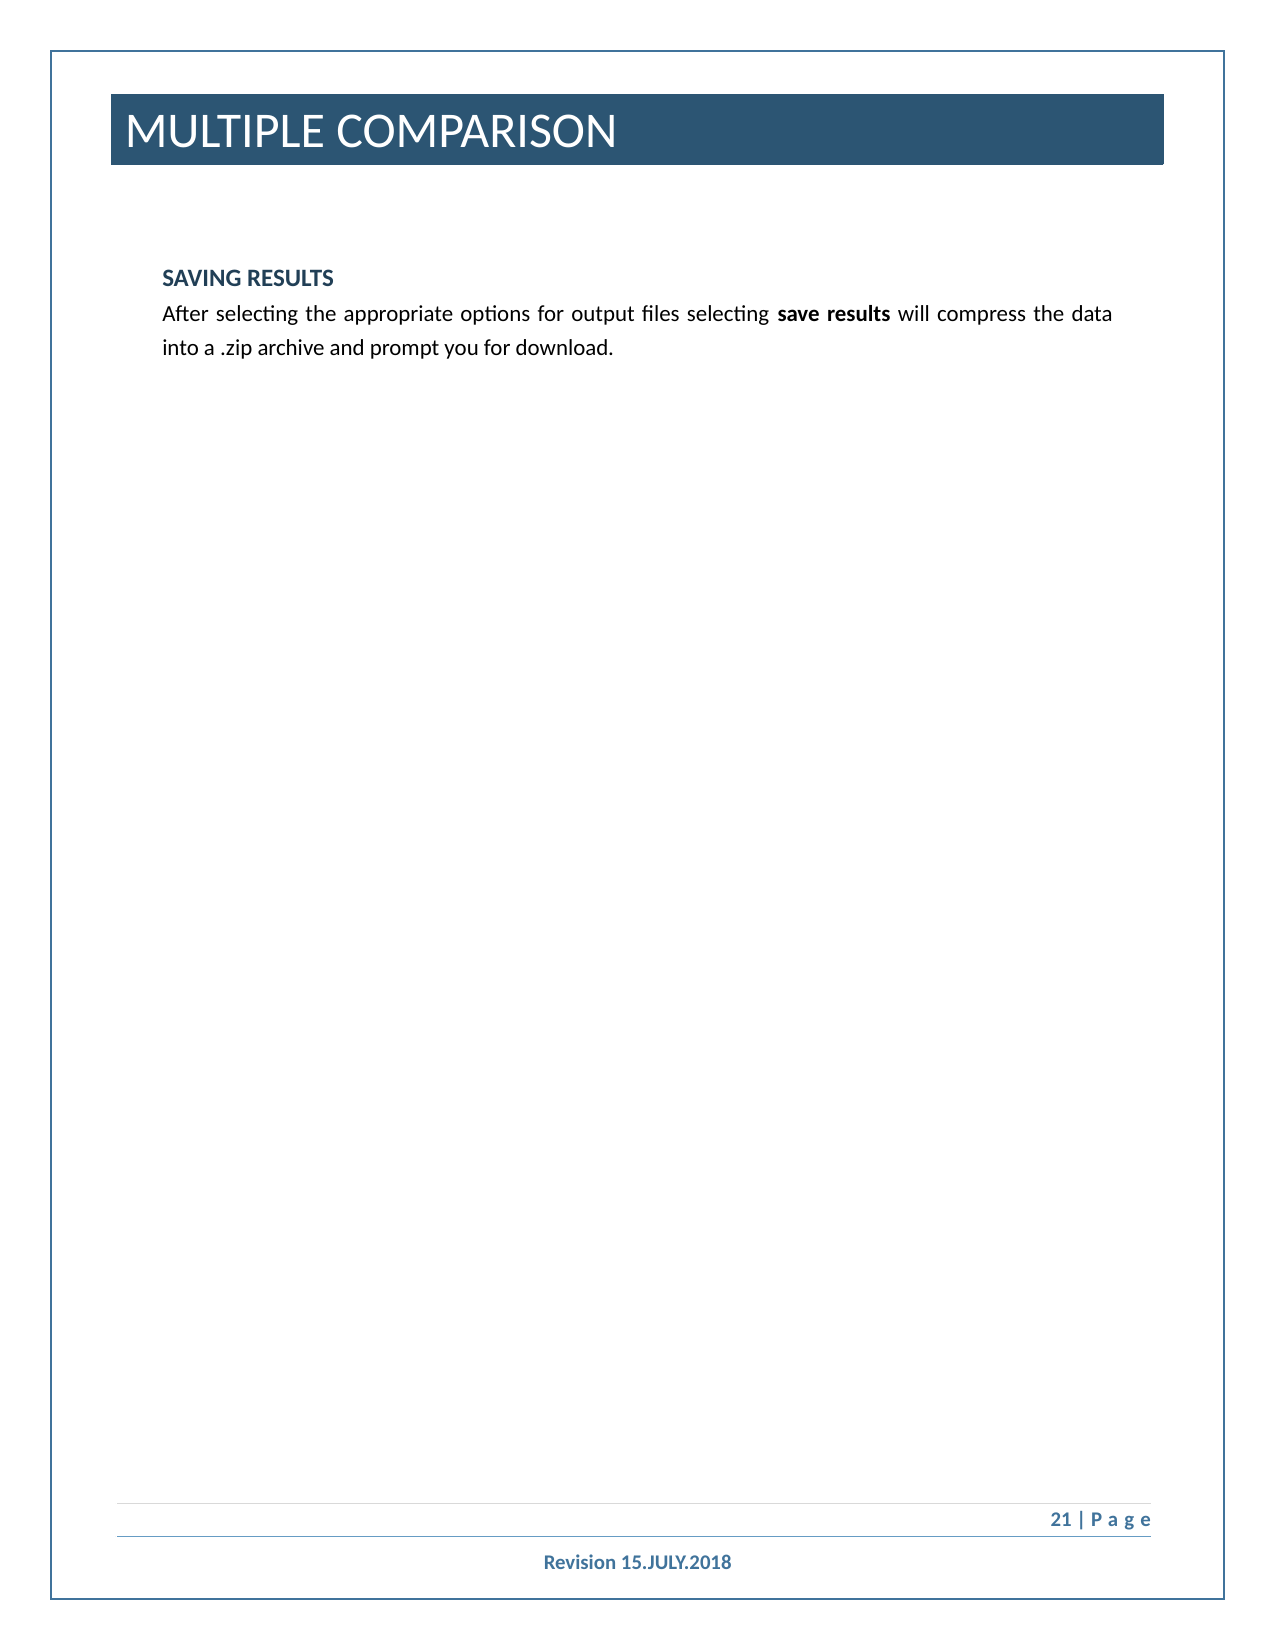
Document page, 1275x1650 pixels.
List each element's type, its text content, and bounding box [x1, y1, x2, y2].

text After selecting the appropriate options for output files selecting save results will compress the data into a .zip archive and prompt you for download. [162, 299, 1113, 361]
subtitle Saving results [162, 262, 1113, 293]
